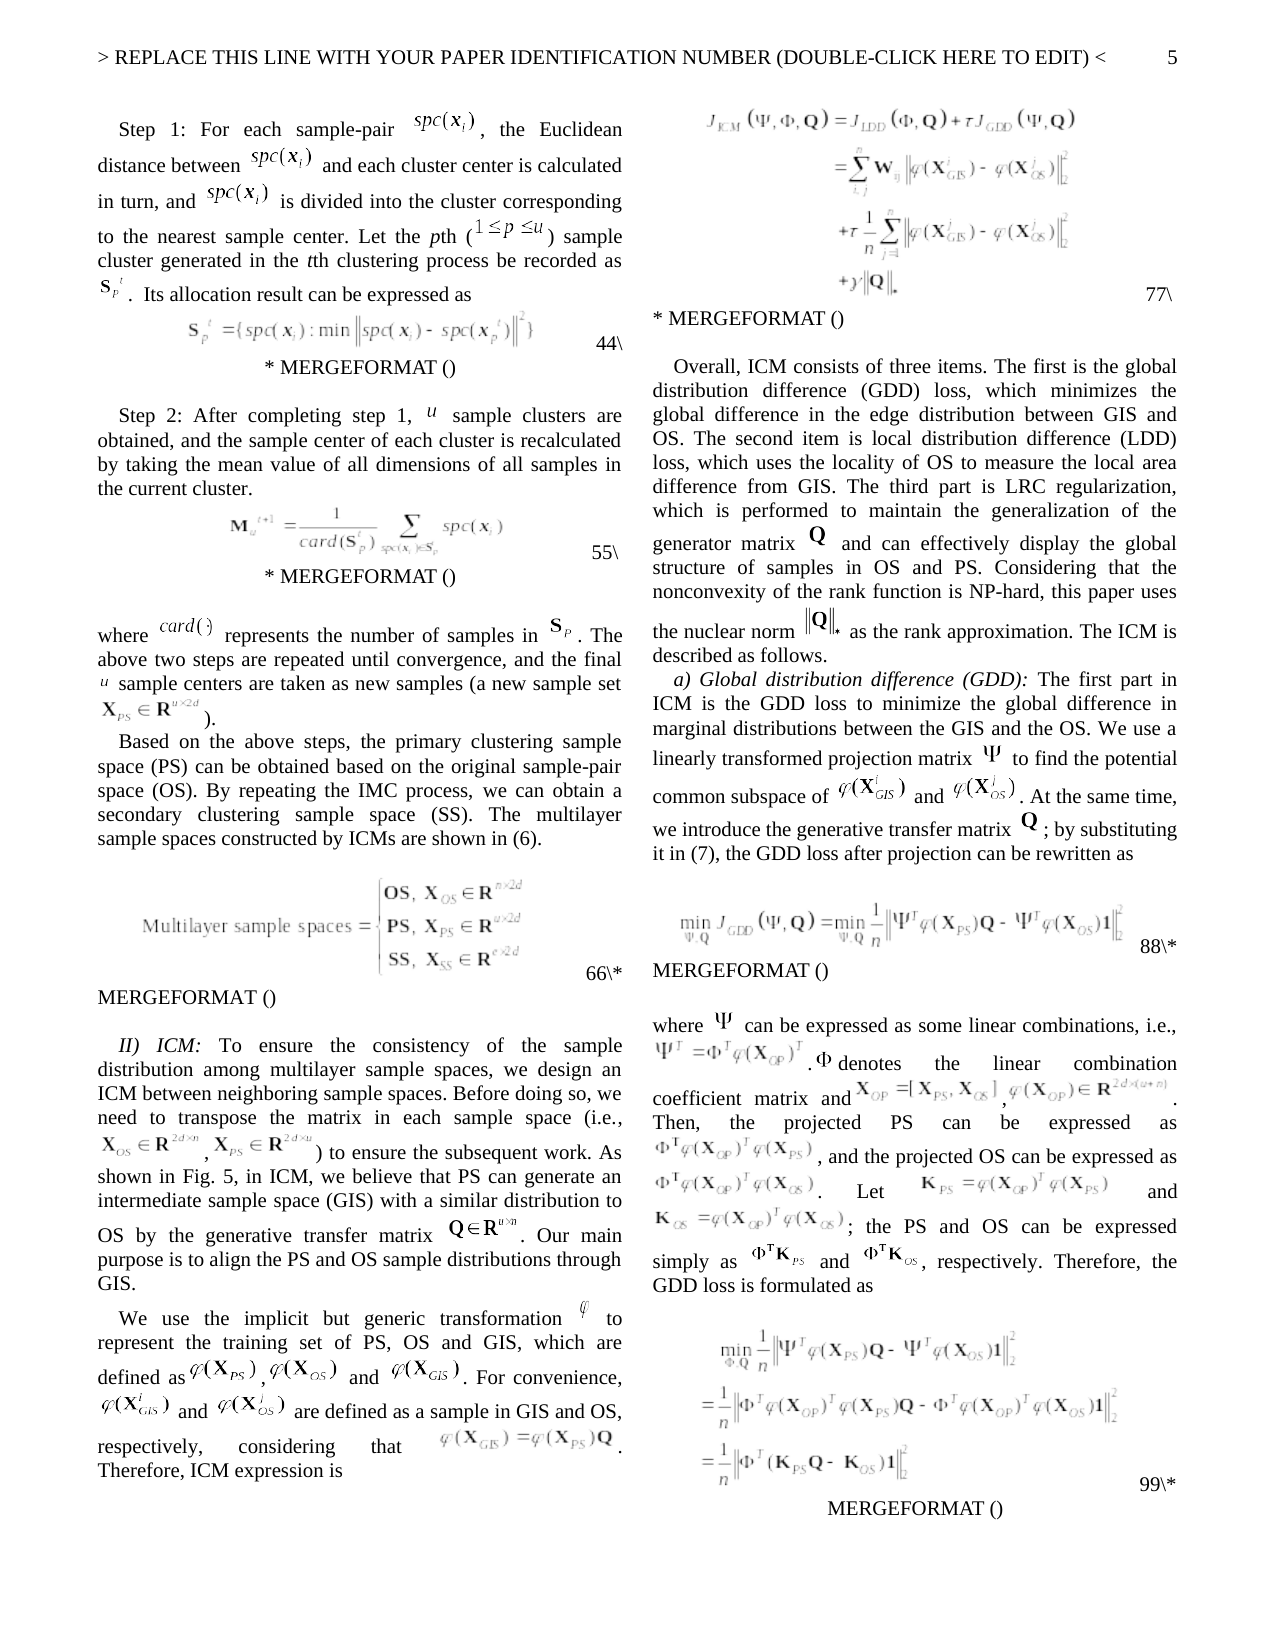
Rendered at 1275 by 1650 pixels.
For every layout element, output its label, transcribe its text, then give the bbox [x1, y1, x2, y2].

text Overall, ICM consists of three items. The first is the global distribution difference (GDD) loss, which minimizes the global difference in the edge distribution between GIS and OS. The second item is local distribution difference (LDD) loss, which uses the locality of OS to measure the local area difference from GIS. The third part is LRC regularization, which is performed to maintain the generalization of the generator matrix and can effectively display the global structure of samples in OS and PS. Considering that the nonconvexity of the rank function is NP-hard, this paper uses the nuclear norm as the rank approximation. The ICM is described as follows. [652, 354, 1177, 667]
text II) ICM: To ensure the consistency of the sample distribution among multilayer sample spaces, we design an ICM between neighboring sample spaces. Before doing so, we need to transpose the matrix in each sample space (i.e., ,) to ensure the subsequent work. As shown in Fig. 5, in ICM, we believe that PS can generate an intermediate sample space (GIS) with a similar distribution to OS by the generative transfer matrix . Our main purpose is to align the PS and OS sample distributions through GIS. [97, 1033, 622, 1295]
text We use the implicit but generic transformation to represent the training set of PS, OS and GIS, which are defined as, and . For convenience, and are defined as a sample in GIS and OS, respectively, considering that . Therefore, ICM expression is [97, 1295, 622, 1482]
text Step 1: For each sample-pair , the Euclidean distance between and each cluster center is calculated in turn, and is divided into the cluster corresponding to the nearest sample center. Let the pth () sample cluster generated in the tth clustering process be recorded as . Its allocation result can be expressed as [97, 105, 622, 306]
text where can be expressed as some linear combinations, i.e.,.denotes the linear combination coefficient matrix and,. Then, the projected PS can be expressed as , and the projected OS can be expressed as. Let and ; the PS and OS can be expressed simply as and , respectively. Therefore, the GDD loss is formulated as [652, 1006, 1177, 1297]
text a) Global distribution difference (GDD): The first part in ICM is the GDD loss to minimize the global difference in marginal distributions between the GIS and the OS. We use a linearly transformed projection matrix to find the potential common subspace of and . At the same time, we introduce the generative transfer matrix ; by substituting it in (7), the GDD loss after projection can be rewritten as [652, 667, 1177, 864]
text Step 2: After completing step 1, sample clusters are obtained, and the sample center of each cluster is recalculated by taking the mean value of all dimensions of all samples in the current cluster. [97, 403, 622, 500]
text Based on the above steps, the primary clustering sample space (PS) can be obtained based on the original sample-pair space (OS). By repeating the IMC process, we can obtain a secondary clustering sample space (SS). The multilayer sample spaces constructed by ICMs are shown in (6). [97, 729, 622, 850]
text where represents the number of samples in . The above two steps are repeated until convergence, and the final sample centers are taken as new samples (a new sample set). [97, 612, 622, 729]
